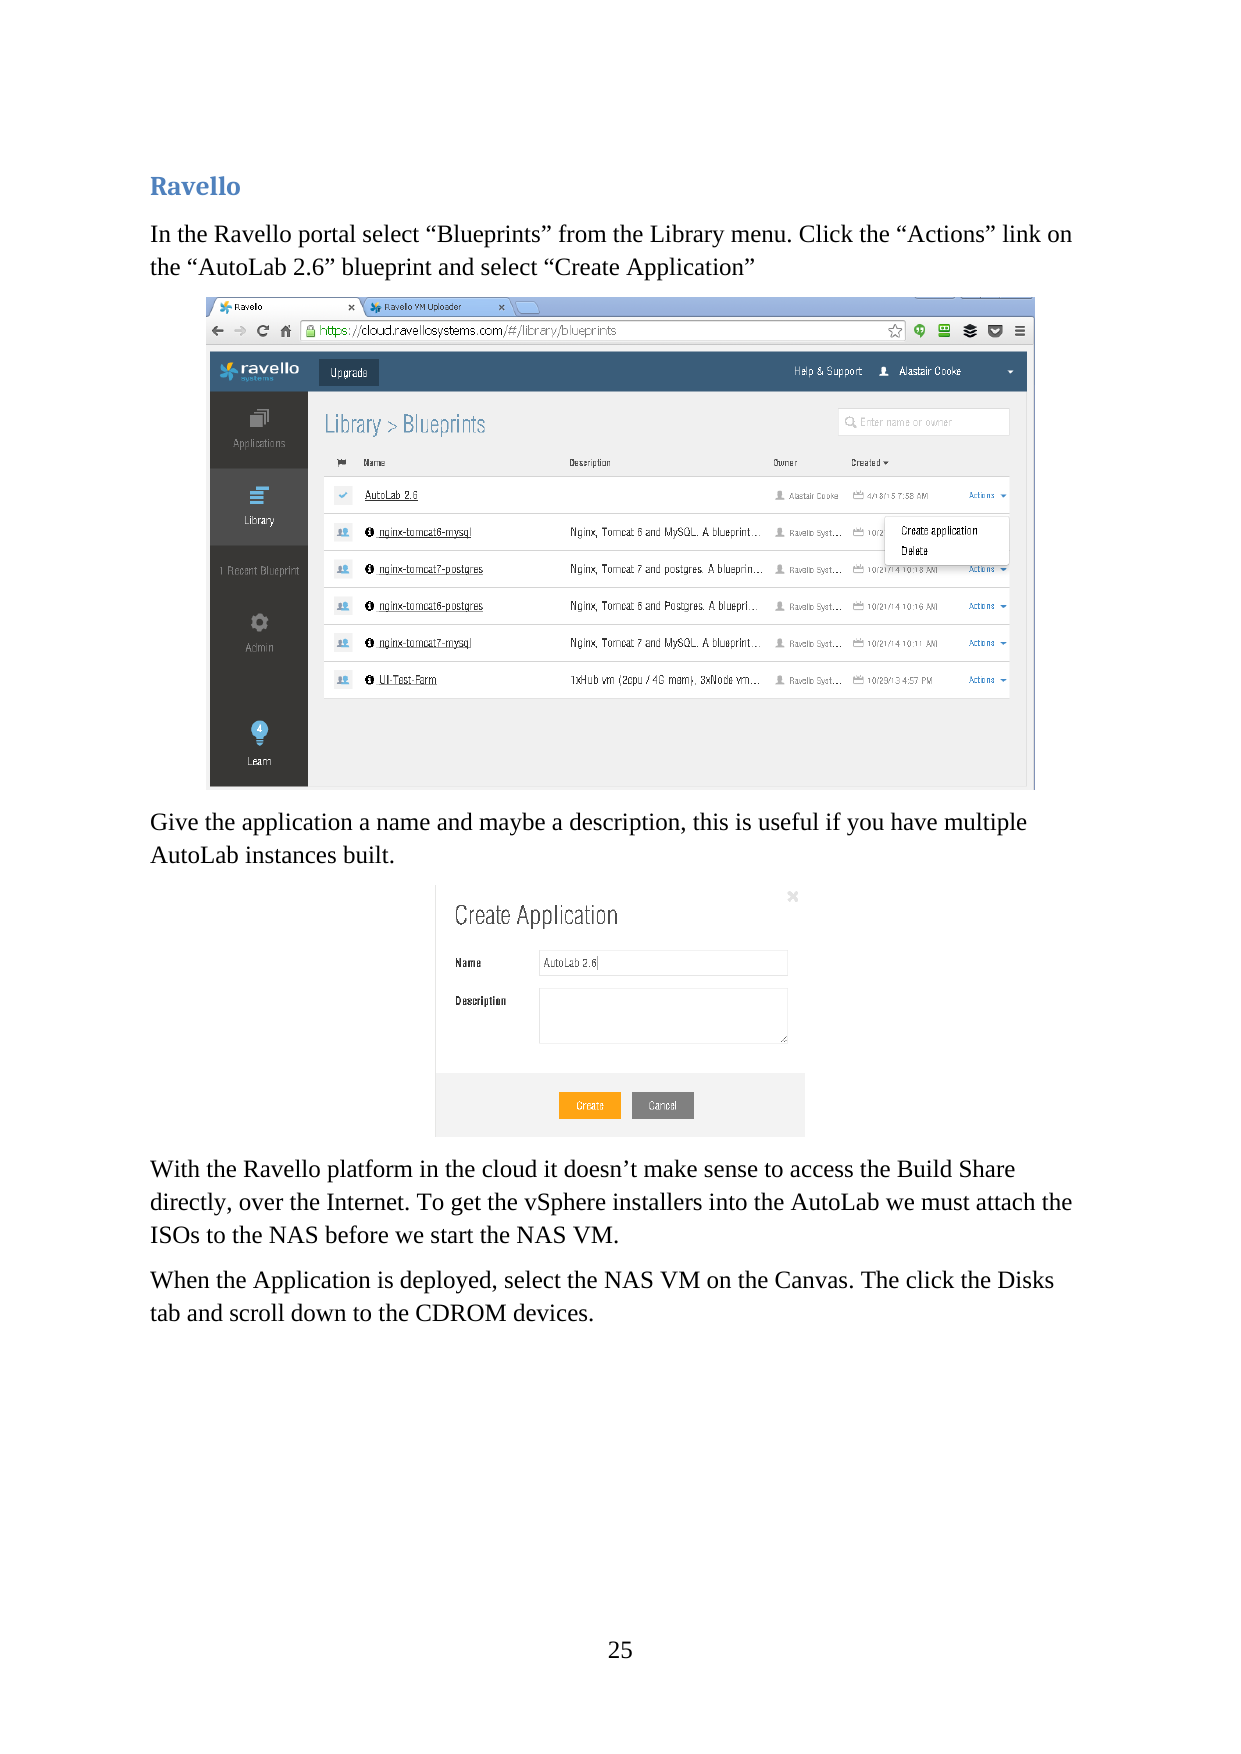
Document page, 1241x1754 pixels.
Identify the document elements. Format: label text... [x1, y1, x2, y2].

text With the Ravello platform in the cloud it doesn’t make sense to access the Build Share directly, over the Internet. To get the vSphere installers into the AutoLab we must attach the ISOs to the NAS before we start the NAS VM. [150, 1154, 1090, 1248]
picture [206, 297, 1035, 790]
picture [435, 885, 805, 1137]
subtitle Ravello [150, 171, 1090, 202]
text When the Application is deployed, select the NAS VM on the Canvas. The click the Disks tab and scroll down to the CDROM devices. [150, 1265, 1090, 1327]
text In the Ravello portal select “Blueprints” from the Library menu. Click the “Actions” link on the “AutoLab 2.6” blueprint and select “Create Application” [150, 219, 1090, 281]
text Give the application a name and maybe a description, this is useful if you have multiple AutoLab instances built. [150, 807, 1090, 868]
